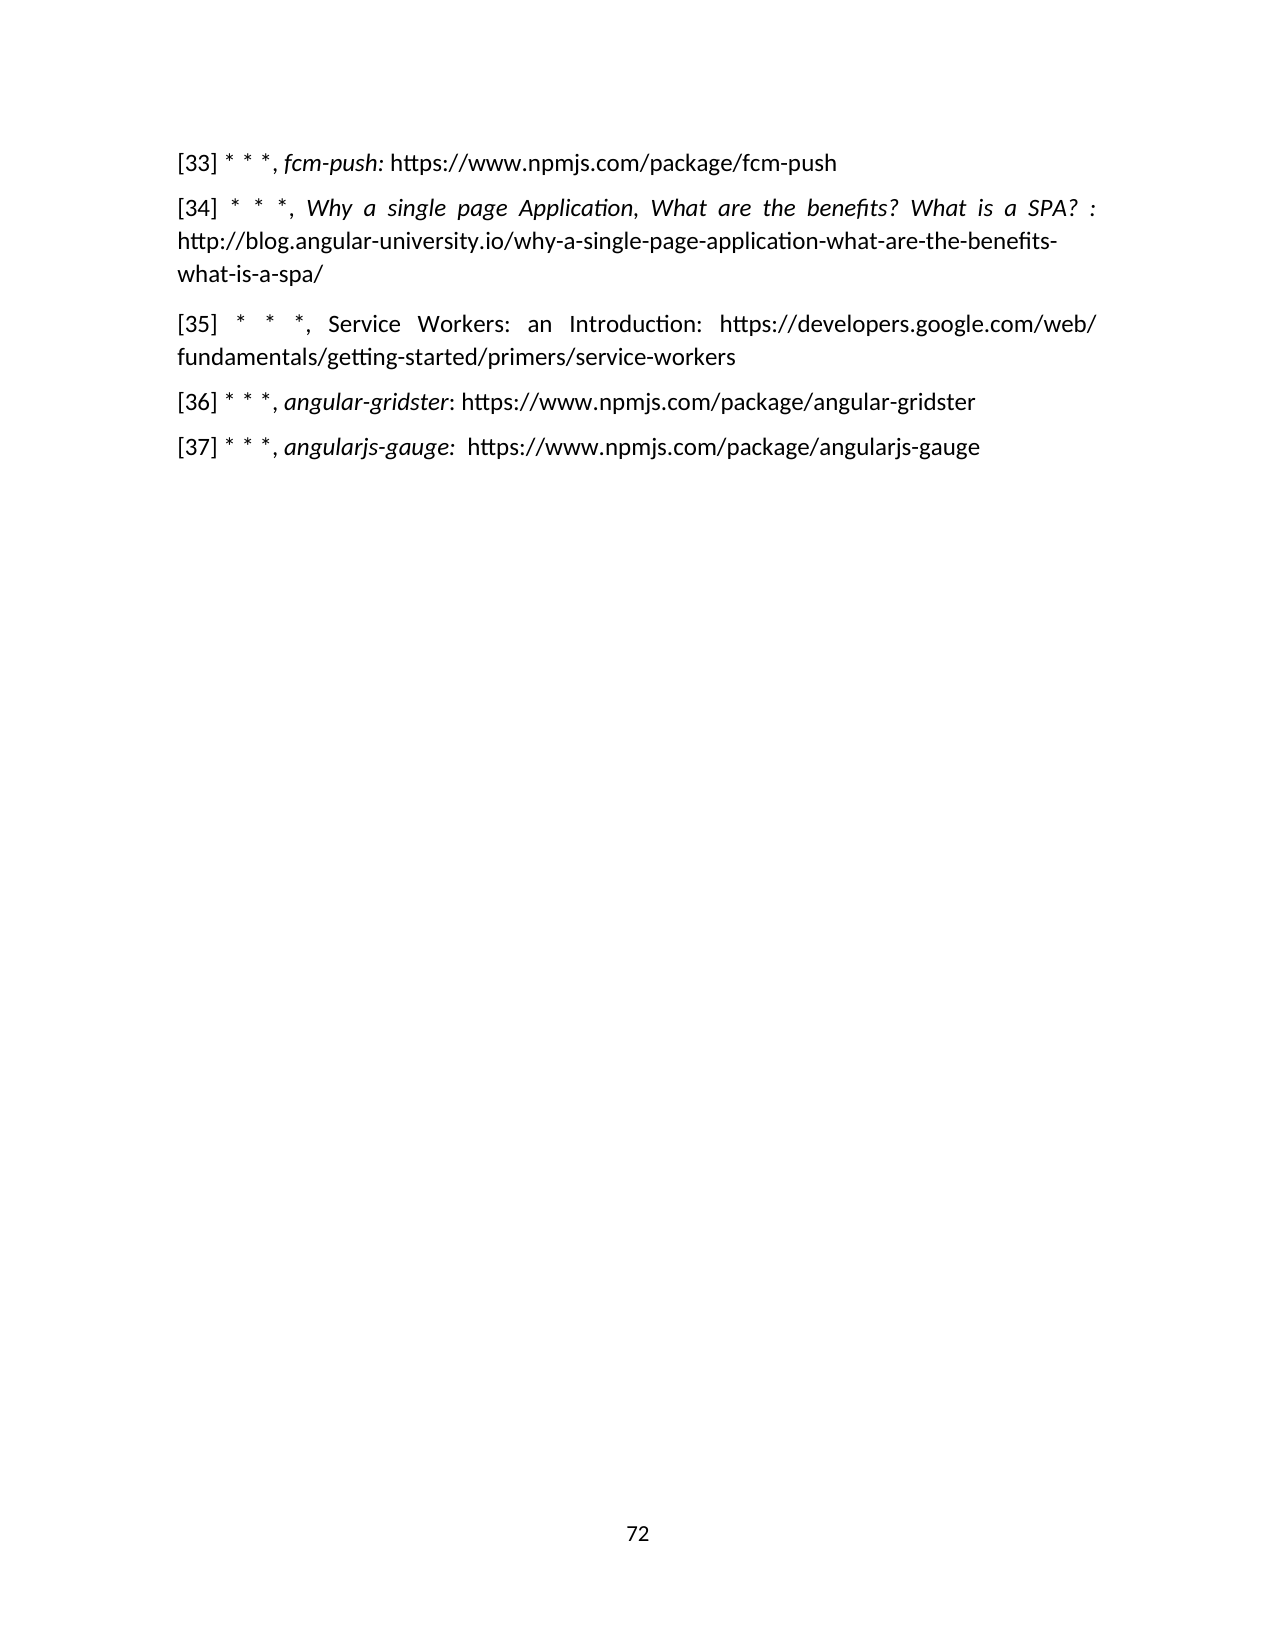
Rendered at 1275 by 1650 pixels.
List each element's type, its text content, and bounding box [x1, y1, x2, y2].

text [35] * * *, Service Workers: an Introduction: https://developers.google.com/web/ fundamentals/getting-started/primers/service-workers [177, 308, 1098, 371]
text [36] * * *, angular-gridster: https://www.npmjs.com/package/angular-gridster [177, 386, 1098, 417]
text [33] * * *, fcm-push: https://www.npmjs.com/package/fcm-push [177, 147, 1098, 177]
text [34] * * *, Why a single page Application, What are the benefits? What is a SPA? : http://blog.angular-university.io/why-a-single-page-application-what-are-the-benefits-what-is-a-spa/ [177, 192, 1098, 289]
text [37] * * *, angularjs-gauge: https://www.npmjs.com/package/angularjs-gauge [177, 432, 1098, 462]
